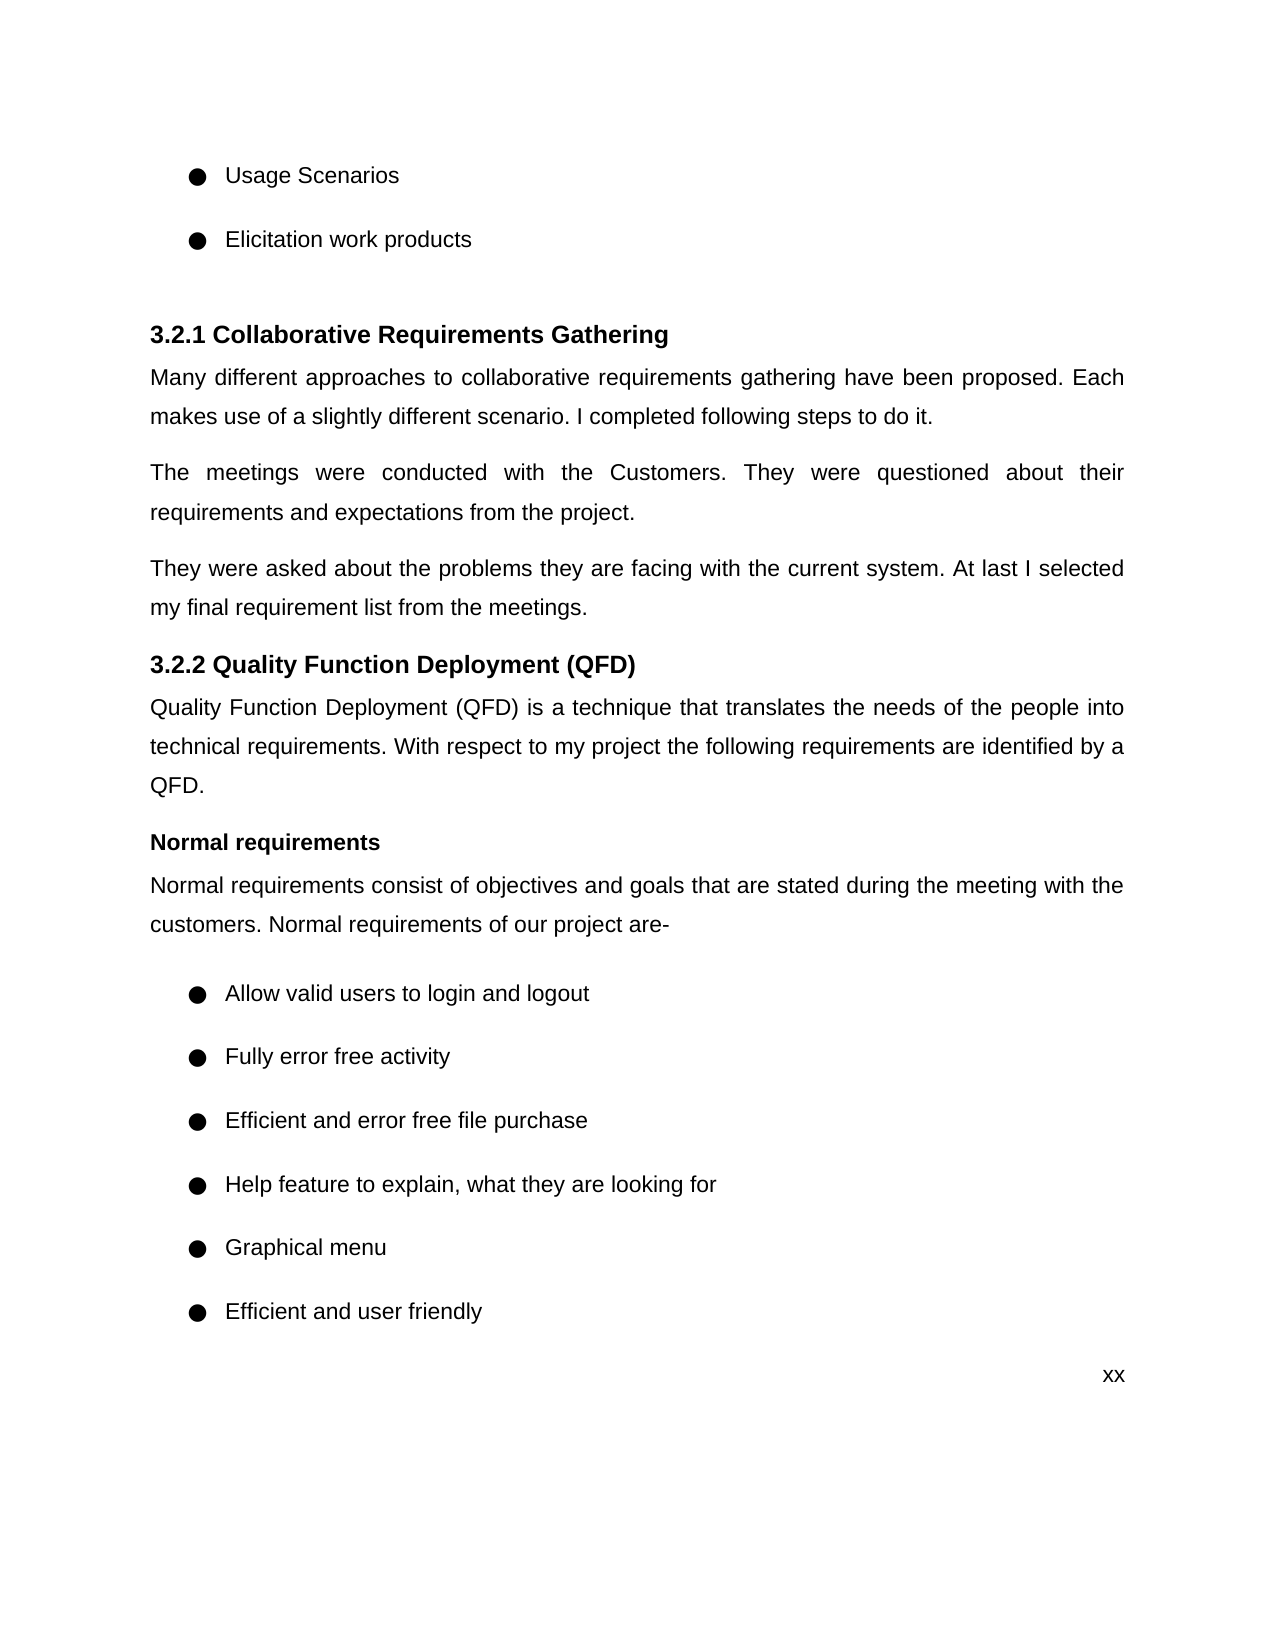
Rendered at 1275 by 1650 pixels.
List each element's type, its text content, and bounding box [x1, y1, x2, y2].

text Normal requirements consist of objectives and goals that are stated during the meeting with the customers. Normal requirements of our project are- [150, 872, 1125, 937]
subtitle 3.2.2 Quality Function Deployment (QFD) [150, 650, 1125, 679]
text Quality Function Deployment (QFD) is a technique that translates the needs of the people into technical requirements. With respect to my project the following requirements are identified by a QFD. [150, 693, 1125, 799]
subtitle 3.2.1 Collaborative Requirements Gathering [150, 320, 1125, 349]
text The meetings were conducted with the Customers. They were questioned about their requirements and expectations from the project. [150, 459, 1125, 525]
text They were asked about the problems they are facing with the current system. At last I selected my final requirement list from the meetings. [150, 555, 1125, 621]
text Normal requirements [150, 828, 1125, 855]
list Graphical menu [187, 1222, 1125, 1269]
list Fully error free activity [187, 1031, 1125, 1078]
list Elicitation work products [187, 214, 1125, 261]
list Help feature to explain, what they are looking for [187, 1158, 1125, 1205]
list Allow valid users to login and logout [187, 967, 1125, 1014]
text Many different approaches to collaborative requirements gathering have been proposed. Each makes use of a slightly different scenario. I completed following steps to do it. [150, 363, 1125, 429]
list Efficient and error free file purchase [187, 1094, 1125, 1141]
list Efficient and user friendly [187, 1285, 1125, 1332]
list Usage Scenarios [187, 150, 1125, 197]
